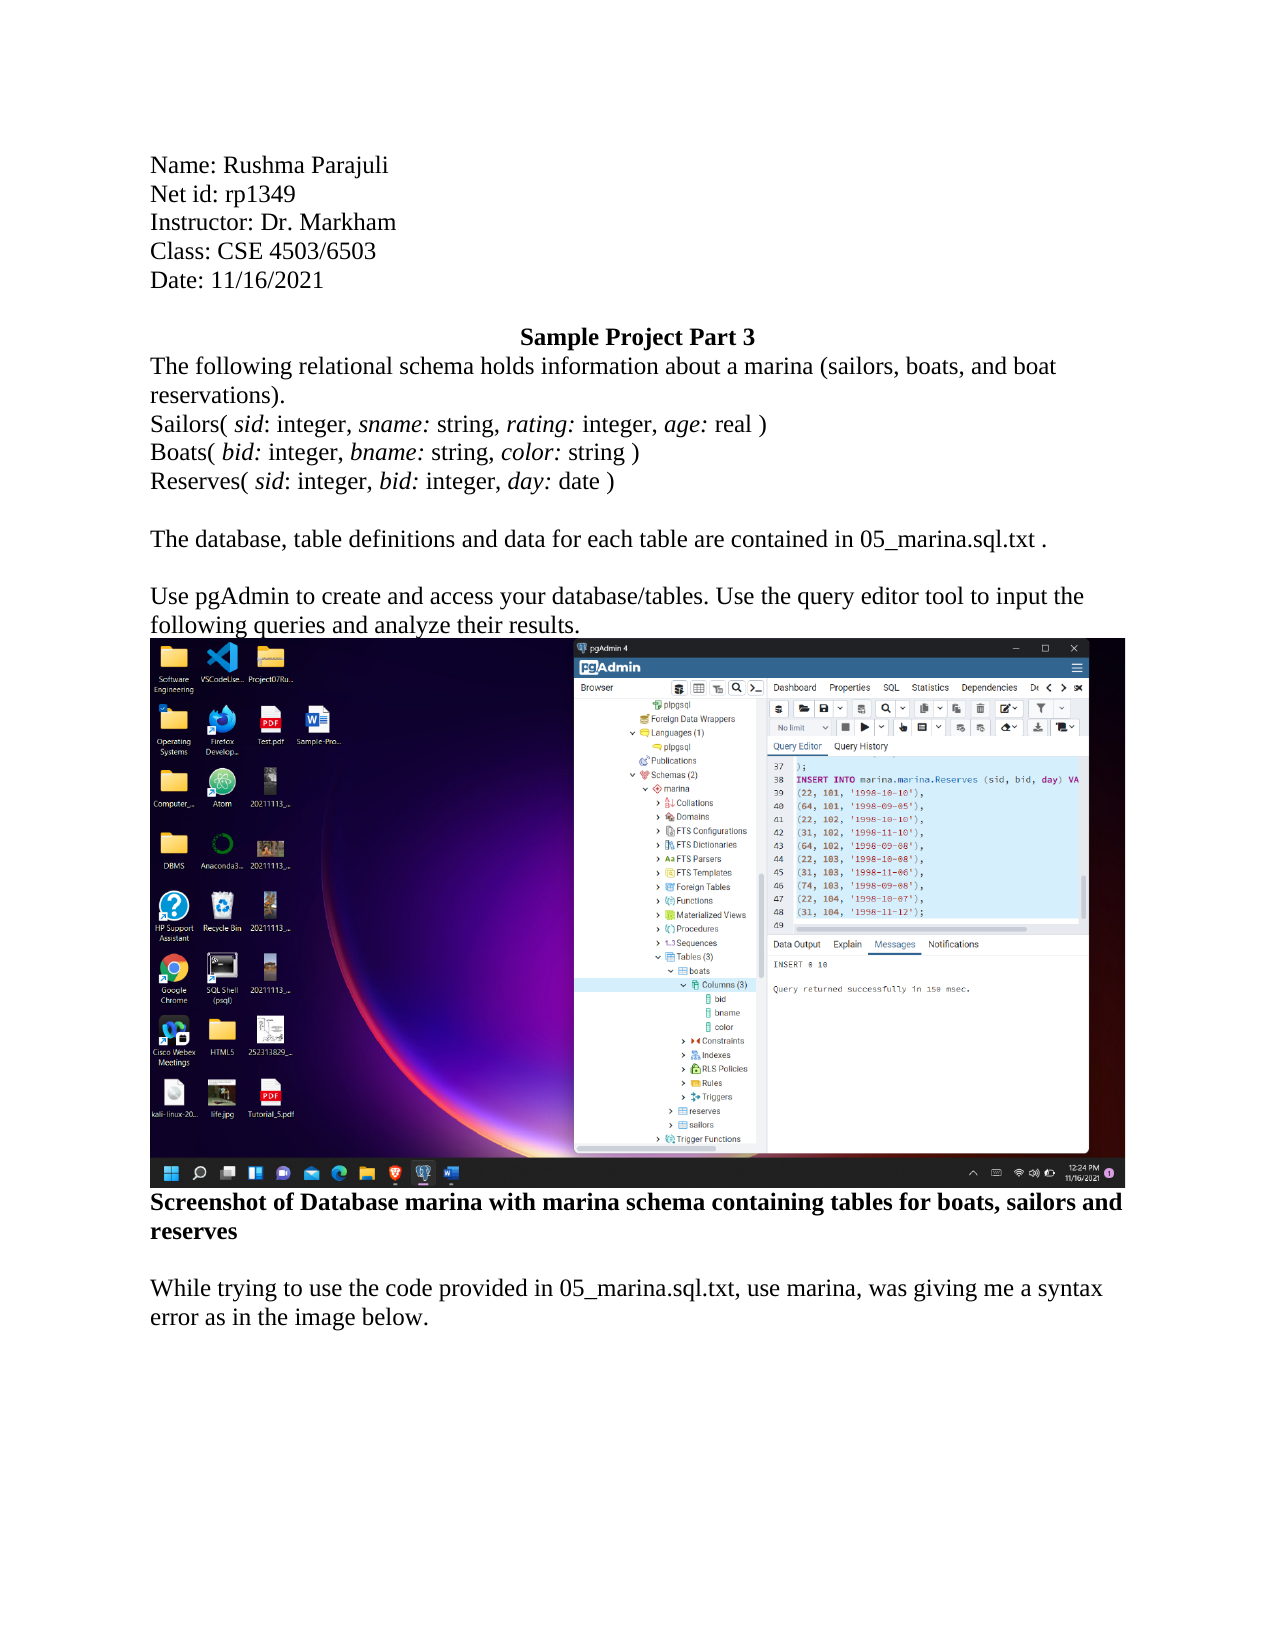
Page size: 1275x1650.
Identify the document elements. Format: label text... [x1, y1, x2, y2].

text Sample Project Part 3 [150, 322, 1125, 351]
text While trying to use the code provided in 05_marina.sql.txt, use marina, was giving me a syntax error as in the image below. [150, 1273, 1125, 1331]
text Name: Rushma Parajuli [150, 150, 1125, 179]
picture [150, 638, 1125, 1188]
text Sailors( sid: integer, sname: string, rating: integer, age: real ) [150, 409, 1125, 437]
text Date: 11/16/2021 [150, 265, 1125, 294]
text The database, table definitions and data for each table are contained in 05_marina.sql.txt . [150, 524, 1125, 552]
text The following relational schema holds information about a marina (sailors, boats, and boat reservations). [150, 351, 1125, 409]
text Instructor: Dr. Markham [150, 207, 1125, 236]
text Boats( bid: integer, bname: string, color: string ) Reserves( sid: integer, bid: integer, day: date ) [150, 437, 1125, 495]
text Net id: rp1349 [150, 179, 1125, 207]
text Use pgAdmin to create and access your database/tables. Use the query editor tool to input the following queries and analyze their results. [150, 581, 1125, 638]
text Class: CSE 4503/6503 [150, 236, 1125, 265]
text Screenshot of Database marina with marina schema containing tables for boats, sailors and reserves [150, 1188, 1125, 1245]
